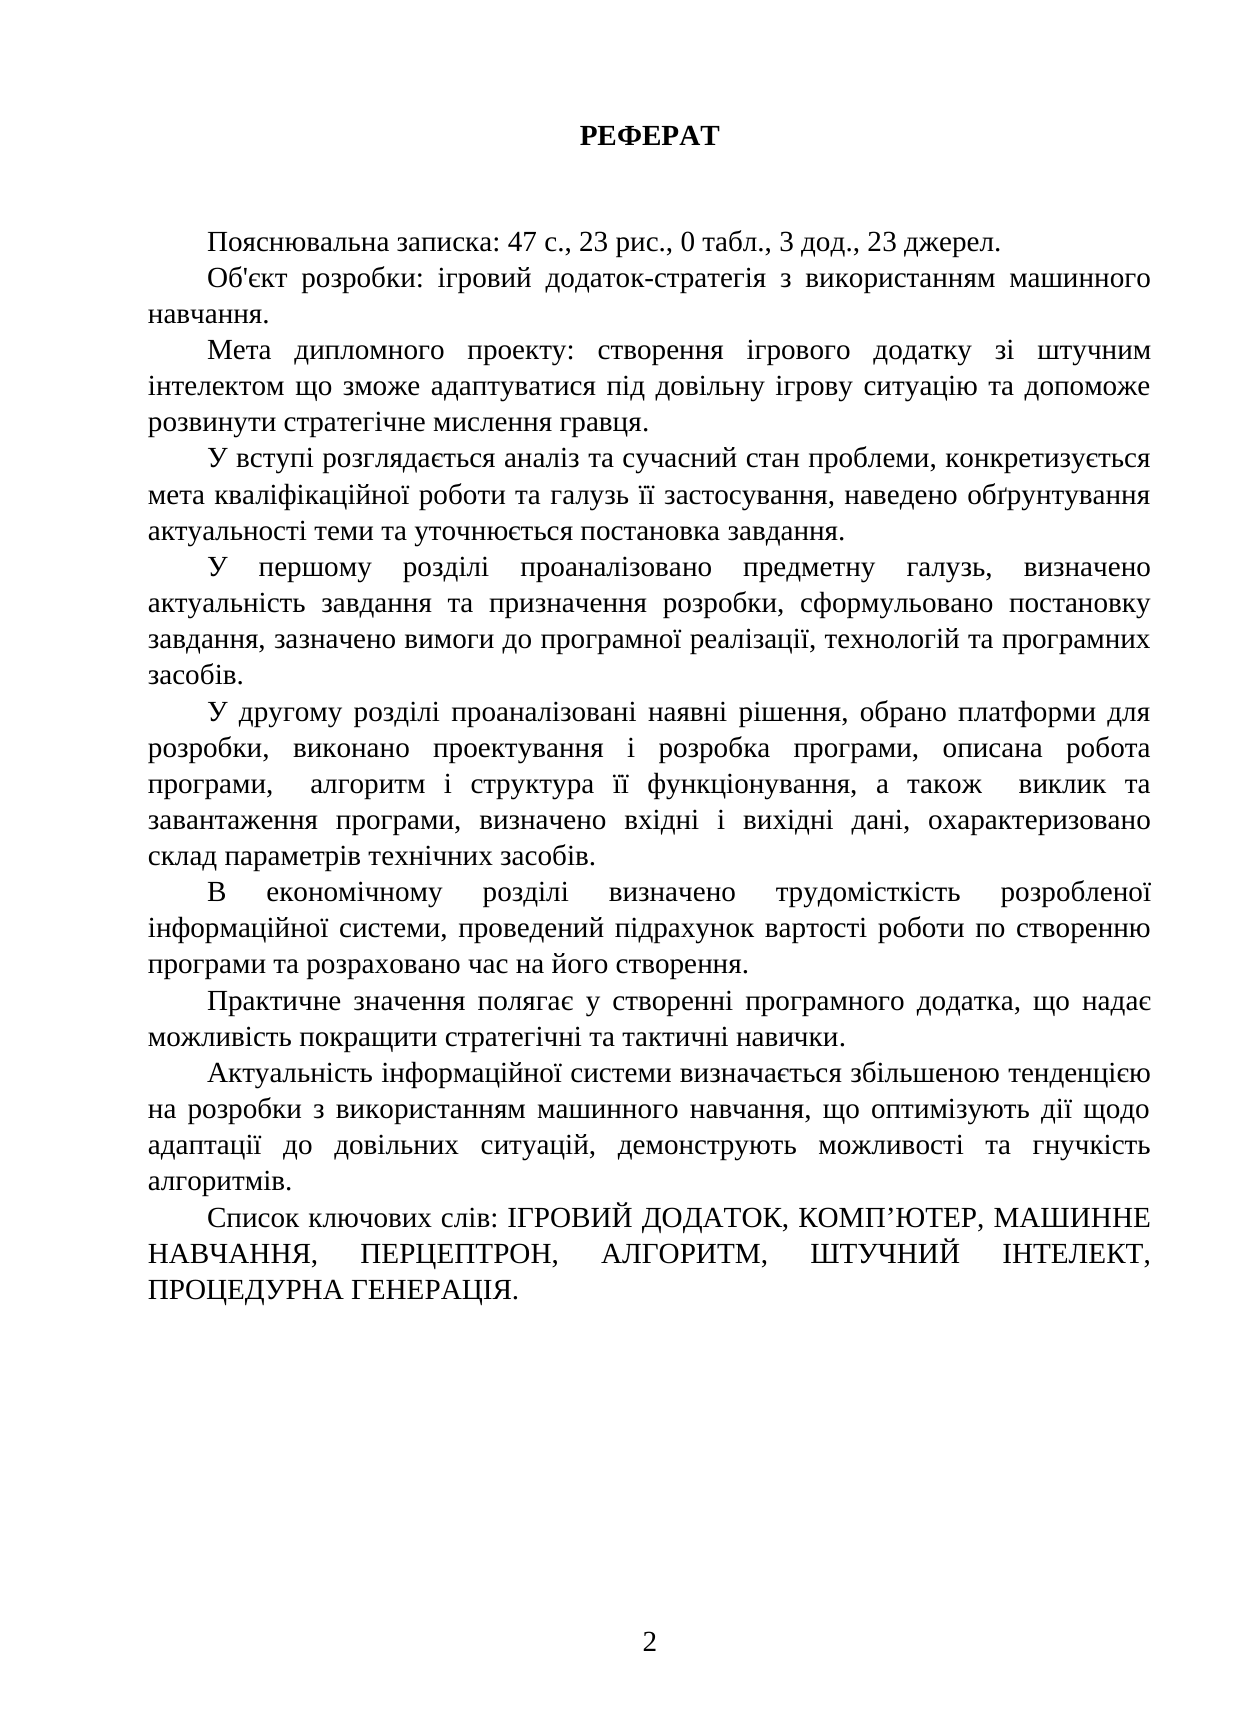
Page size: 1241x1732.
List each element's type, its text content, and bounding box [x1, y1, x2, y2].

text Мета дипломного проекту: створення ігрового додатку зі штучним інтелектом що зможе адаптуватися під довільну ігрову ситуацію та допоможе розвинути стратегічне мислення гравця. [148, 332, 1152, 438]
text Актуальність інформаційної системи визначається збільшеною тенденцією на розробки з використанням машинного навчання, що оптимізують дії щодо адаптації до довільних ситуацій, демонструють можливості та гнучкість алгоритмів. [148, 1055, 1152, 1197]
text У першому розділі проаналізовано предметну галузь, визначено актуальність завдання та призначення розробки, сформульовано постановку завдання, зазначено вимоги до програмної реалізації, технологій та програмних засобів. [148, 549, 1152, 691]
text РЕФЕРАТ [148, 118, 1152, 152]
text Список ключових слів: ІГРОВИЙ ДОДАТОК, КОМП’ЮТЕР, МАШИННЕ НАВЧАННЯ, ПЕРЦЕПТРОН, АЛГОРИТМ, ШТУЧНИЙ ІНТЕЛЕКТ, ПРОЦЕДУРНА ГЕНЕРАЦІЯ. [148, 1200, 1152, 1306]
text У вступі розглядається аналіз та сучасний стан проблеми, конкретизується мета кваліфікаційної роботи та галузь її застосування, наведено обґрунтування актуальності теми та уточнюється постановка завдання. [148, 441, 1152, 546]
text Пояснювальна записка: 47 с., 23 рис., 0 табл., 3 дод., 23 джерел. [148, 224, 1152, 257]
text Практичне значення полягає у створенні програмного додатка, що надає можливість покращити стратегічні та тактичні навички. [148, 983, 1152, 1052]
text У другому розділі проаналізовані наявні рішення, обрано платформи для розробки, виконано проектування і розробка програми, описана робота програми, алгоритм і структура її функціонування, а також виклик та завантаження програми, визначено вхідні і вихідні дані, охарактеризовано склад параметрів технічних засобів. [148, 694, 1152, 872]
text В економічному розділі визначено трудомісткість розробленої інформаційної системи, проведений підрахунок вартості роботи по створенню програми та розраховано час на його створення. [148, 874, 1152, 980]
text Об'єкт розробки: ігровий додаток-стратегія з використанням машинного навчання. [148, 260, 1152, 329]
